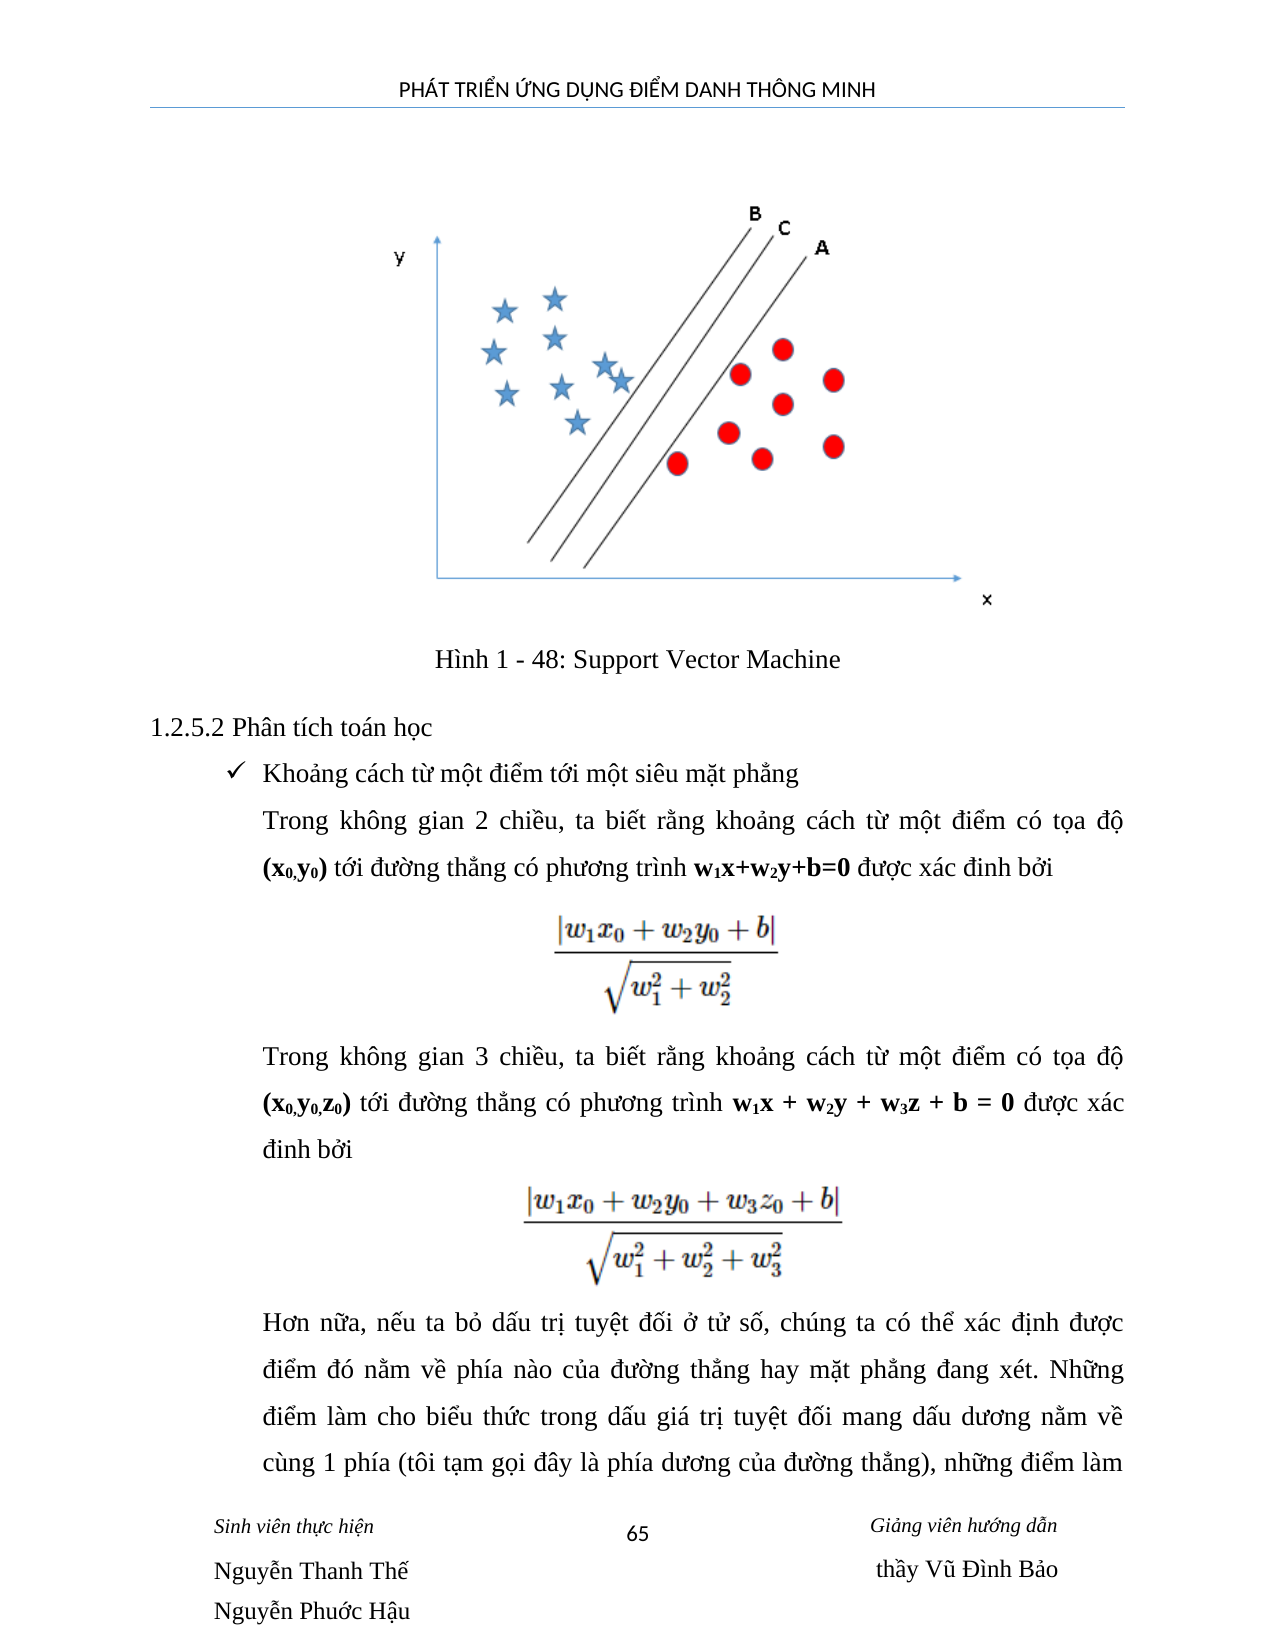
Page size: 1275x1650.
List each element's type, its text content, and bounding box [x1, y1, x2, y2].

picture [349, 170, 1001, 613]
picture [525, 897, 819, 1026]
list Khoảng cách từ một điểm tới một siêu mặt phẳng [225, 757, 1125, 789]
text Hình 1 - 48: Support Vector Machine [150, 643, 1125, 674]
list Phân tích toán học [150, 711, 1125, 742]
list Trong không gian 3 chiều, ta biết rằng khoảng cách từ một điểm có tọa độ (x0,y0,z0) tới đường thẳng có phương trình w1x + w2y + w3z + b = 0 được xác đinh bởi [262, 1040, 1125, 1164]
picture [511, 1179, 877, 1293]
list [262, 1306, 1125, 1477]
list Trong không gian 2 chiều, ta biết rằng khoảng cách từ một điểm có tọa độ (x0,y0) tới đường thẳng có phương trình w1x+w2y+b=0 được xác đinh bởi [262, 804, 1125, 882]
